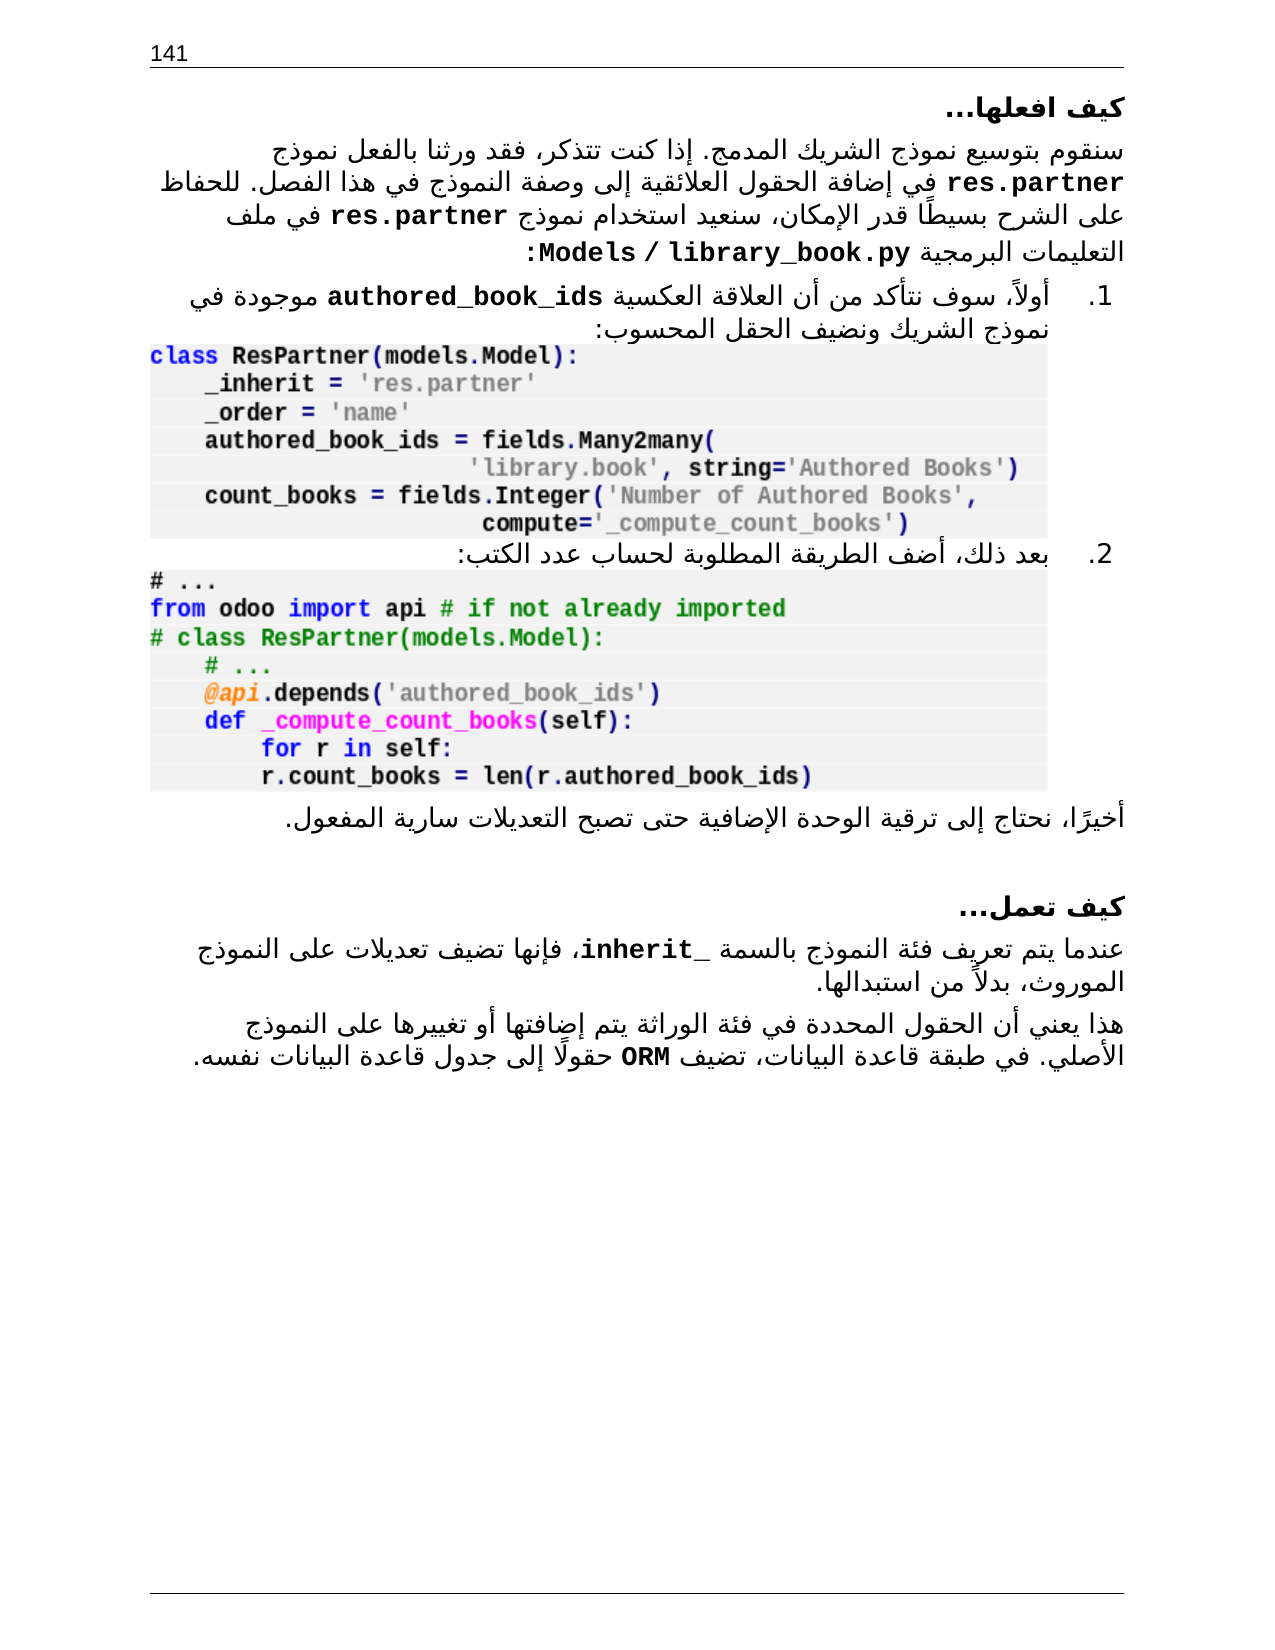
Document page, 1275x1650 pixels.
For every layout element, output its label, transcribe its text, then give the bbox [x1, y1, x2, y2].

text كيف تعمل... [150, 892, 1125, 923]
text هذا يعني أن الحقول المحددة في فئة الوراثة يتم إضافتها أو تغييرها على النموذج الأصلي. في طبقة قاعدة البيانات، تضيف ORM حقولًا إلى جدول قاعدة البيانات نفسه. [150, 1009, 1125, 1073]
text أخيرًا، نحتاج إلى ترقية الوحدة الإضافية حتى تصبح التعديلات سارية المفعول. [150, 802, 1125, 834]
list بعد ذلك، أضف الطريقة المطلوبة لحساب عدد الكتب: [150, 538, 1087, 570]
text كيف افعلها... [150, 92, 1125, 124]
text سنقوم بتوسيع نموذج الشريك المدمج. إذا كنت تتذكر، فقد ورثنا بالفعل نموذج res.partner في إضافة الحقول العلائقية إلى وصفة النموذج في هذا الفصل. للحفاظ على الشرح بسيطًا قدر الإمكان، سنعيد استخدام نموذج res.partner في ملف التعليمات البرمجية Models / library_book.py: [150, 134, 1125, 269]
list أولاً، سوف نتأكد من أن العلاقة العكسية authored_book_ids موجودة في نموذج الشريك ونضيف الحقل المحسوب: [150, 280, 1087, 345]
text عندما يتم تعريف فئة النموذج بالسمة _inherit، فإنها تضيف تعديلات على النموذج الموروث، بدلاً من استبدالها. [150, 933, 1125, 998]
